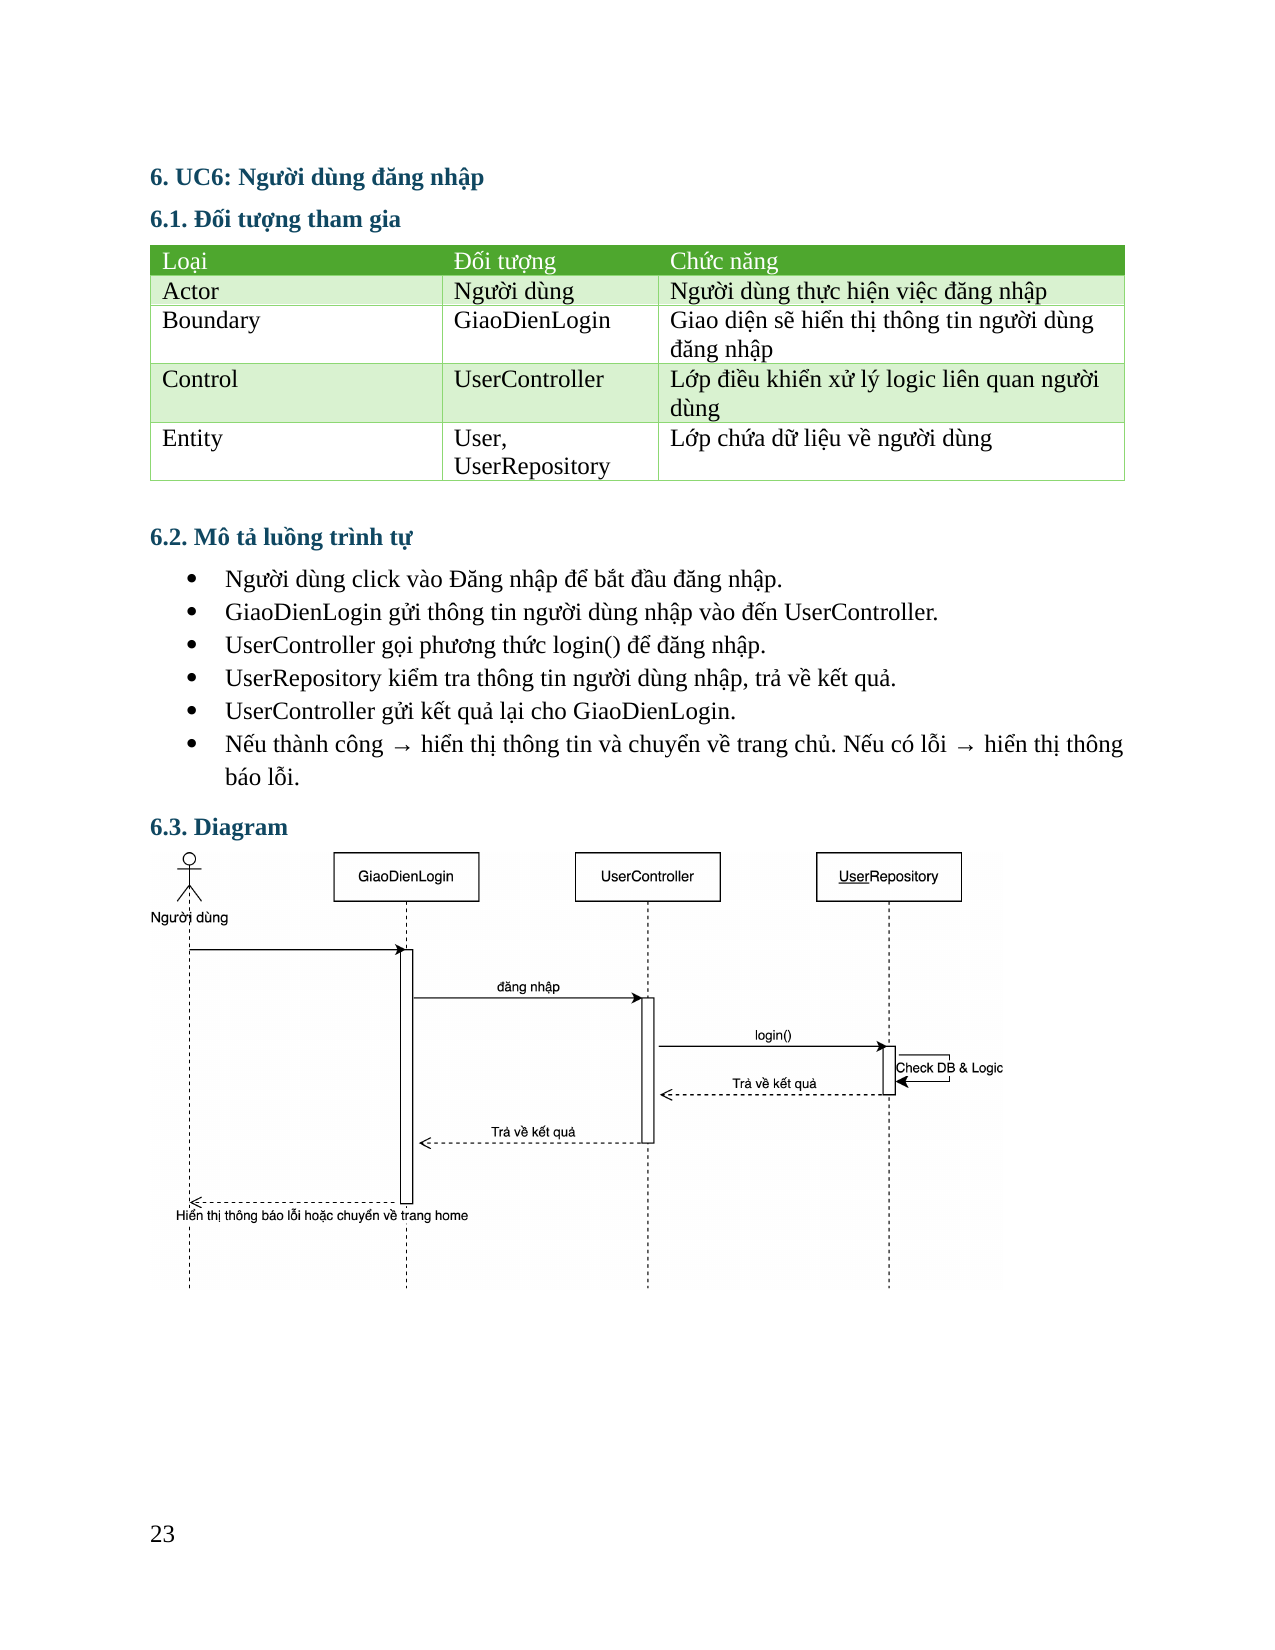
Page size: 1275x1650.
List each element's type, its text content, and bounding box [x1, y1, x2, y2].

table_cell Người dùng thực hiện việc đăng nhập [659, 276, 1124, 304]
table_header Chức năng [659, 246, 1124, 275]
subtitle 6.3. Diagram [150, 812, 1125, 840]
table_cell Boundary [151, 306, 442, 363]
table_cell Control [151, 364, 442, 422]
table_cell User, UserRepository [443, 423, 658, 480]
list Nếu thành công → hiển thị thông tin và chuyển về trang chủ. Nếu có lỗi → hiển thị thông báo lỗi. [187, 729, 1125, 791]
table_header Loại [151, 246, 442, 275]
table_cell UserController [443, 364, 658, 422]
table_cell Lớp chứa dữ liệu về người dùng [659, 423, 1124, 480]
list UserController gửi kết quả lại cho GiaoDienLogin. [187, 696, 1125, 724]
list UserController gọi phương thức login() để đăng nhập. [187, 630, 1125, 658]
subtitle 6. UC6: Người dùng đăng nhập [150, 162, 1125, 191]
table_cell Giao diện sẽ hiển thị thông tin người dùng đăng nhập [659, 306, 1124, 363]
list UserRepository kiểm tra thông tin người dùng nhập, trả về kết quả. [187, 663, 1125, 692]
table_header Đối tượng [443, 246, 658, 275]
subtitle 6.2. Mô tả luồng trình tự [150, 522, 1125, 551]
list GiaoDienLogin gửi thông tin người dùng nhập vào đến UserController. [187, 597, 1125, 626]
table_cell Actor [151, 276, 442, 304]
table_cell Lớp điều khiển xử lý logic liên quan người dùng [659, 364, 1124, 422]
table_cell Người dùng [443, 276, 658, 304]
table_cell GiaoDienLogin [443, 306, 658, 363]
table_cell Entity [151, 423, 442, 480]
picture [150, 852, 1003, 1290]
subtitle 6.1. Đối tượng tham gia [150, 204, 1125, 232]
list Người dùng click vào Đăng nhập để bắt đầu đăng nhập. [187, 564, 1125, 592]
